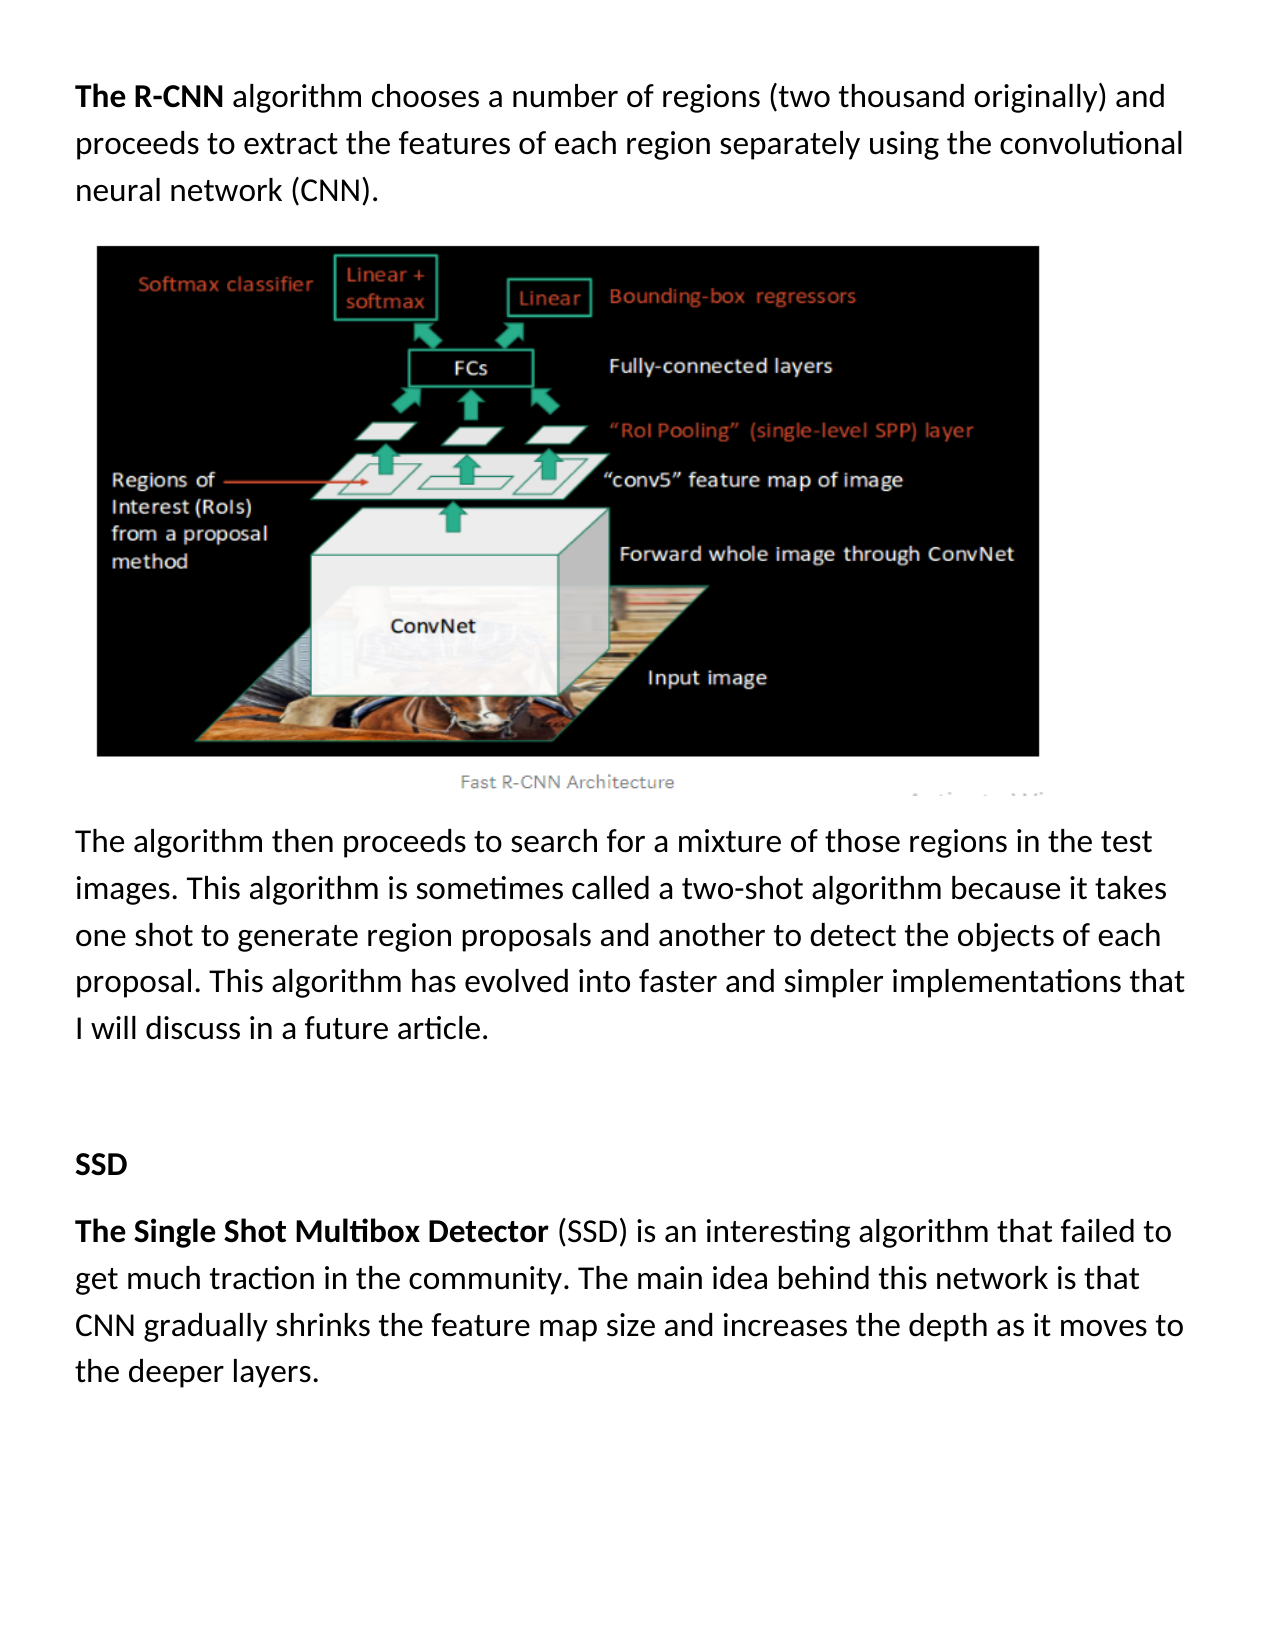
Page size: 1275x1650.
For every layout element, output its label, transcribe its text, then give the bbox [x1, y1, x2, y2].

text SSD [75, 1142, 1200, 1183]
text The Single Shot Multibox Detector (SSD) is an interesting algorithm that failed to get much traction in the community. The main idea behind this network is that CNN gradually shrinks the feature map size and increases the depth as it moves to the deeper layers. [75, 1210, 1200, 1391]
picture [75, 236, 1049, 796]
text The algorithm then proceeds to search for a mixture of those regions in the test images. This algorithm is sometimes called a two-shot algorithm because it takes one shot to generate region proposals and another to detect the objects of each proposal. This algorithm has evolved into faster and simpler implementations that I will discuss in a future article. [75, 820, 1200, 1048]
text The R-CNN algorithm chooses a number of regions (two thousand originally) and proceeds to extract the features of each region separately using the convolutional neural network (CNN). [75, 75, 1200, 209]
